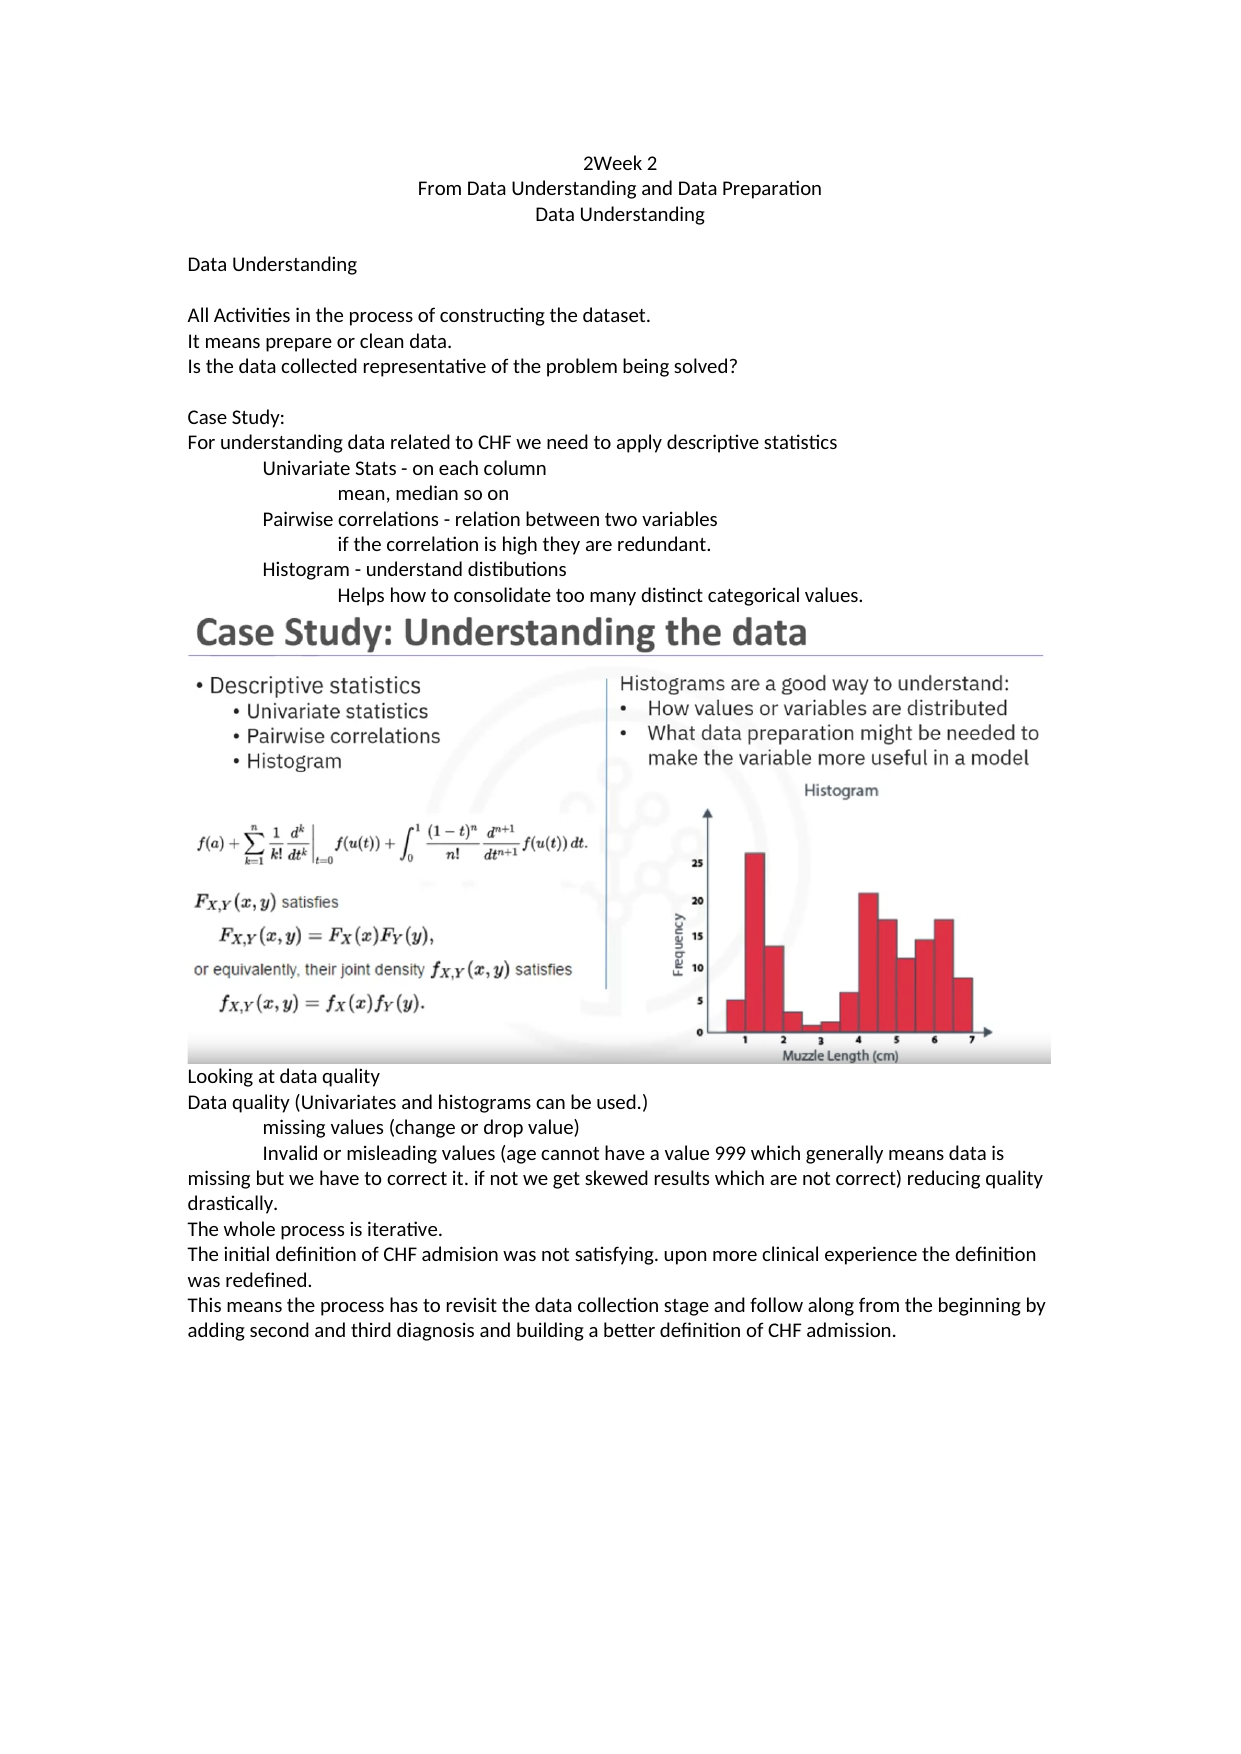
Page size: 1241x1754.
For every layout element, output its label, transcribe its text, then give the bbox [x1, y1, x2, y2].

text All Activities in the process of constructing the dataset. [187, 302, 1053, 328]
text Univariate Stats - on each column [187, 455, 1053, 480]
text This means the process has to revisit the data collection stage and follow along from the beginning by adding second and third diagnosis and building a better definition of CHF admission. [187, 1292, 1053, 1343]
text 2Week 2 [187, 150, 1053, 175]
text Histogram - understand distibutions [187, 557, 1053, 582]
text Data Understanding [187, 201, 1053, 226]
text mean, median so on [262, 480, 1053, 506]
text Is the data collected representative of the problem being solved? [187, 353, 1053, 379]
text Helps how to consolidate too many distinct categorical values. [262, 582, 1053, 607]
text Invalid or misleading values (age cannot have a value 999 which generally means data is missing but we have to correct it. if not we get skewed results which are not correct) reducing quality drastically. [187, 1140, 1053, 1216]
text Case Study: [187, 404, 1053, 429]
text Looking at data quality [187, 1063, 1053, 1089]
text The initial definition of CHF admision was not satisfying. upon more clinical experience the definition was redefined. [187, 1241, 1053, 1292]
text Pairwise correlations - relation between two variables [187, 506, 1053, 531]
text if the correlation is high they are redundant. [262, 531, 1053, 557]
text The whole process is iterative. [187, 1216, 1053, 1241]
text Data quality (Univariates and histograms can be used.) [187, 1089, 1053, 1114]
picture [187, 607, 1051, 1064]
text Data Understanding [187, 252, 1053, 277]
text For understanding data related to CHF we need to apply descriptive statistics [187, 429, 1053, 455]
text From Data Understanding and Data Preparation [187, 175, 1053, 201]
text It means prepare or clean data. [187, 328, 1053, 353]
text missing values (change or drop value) [187, 1114, 1053, 1140]
